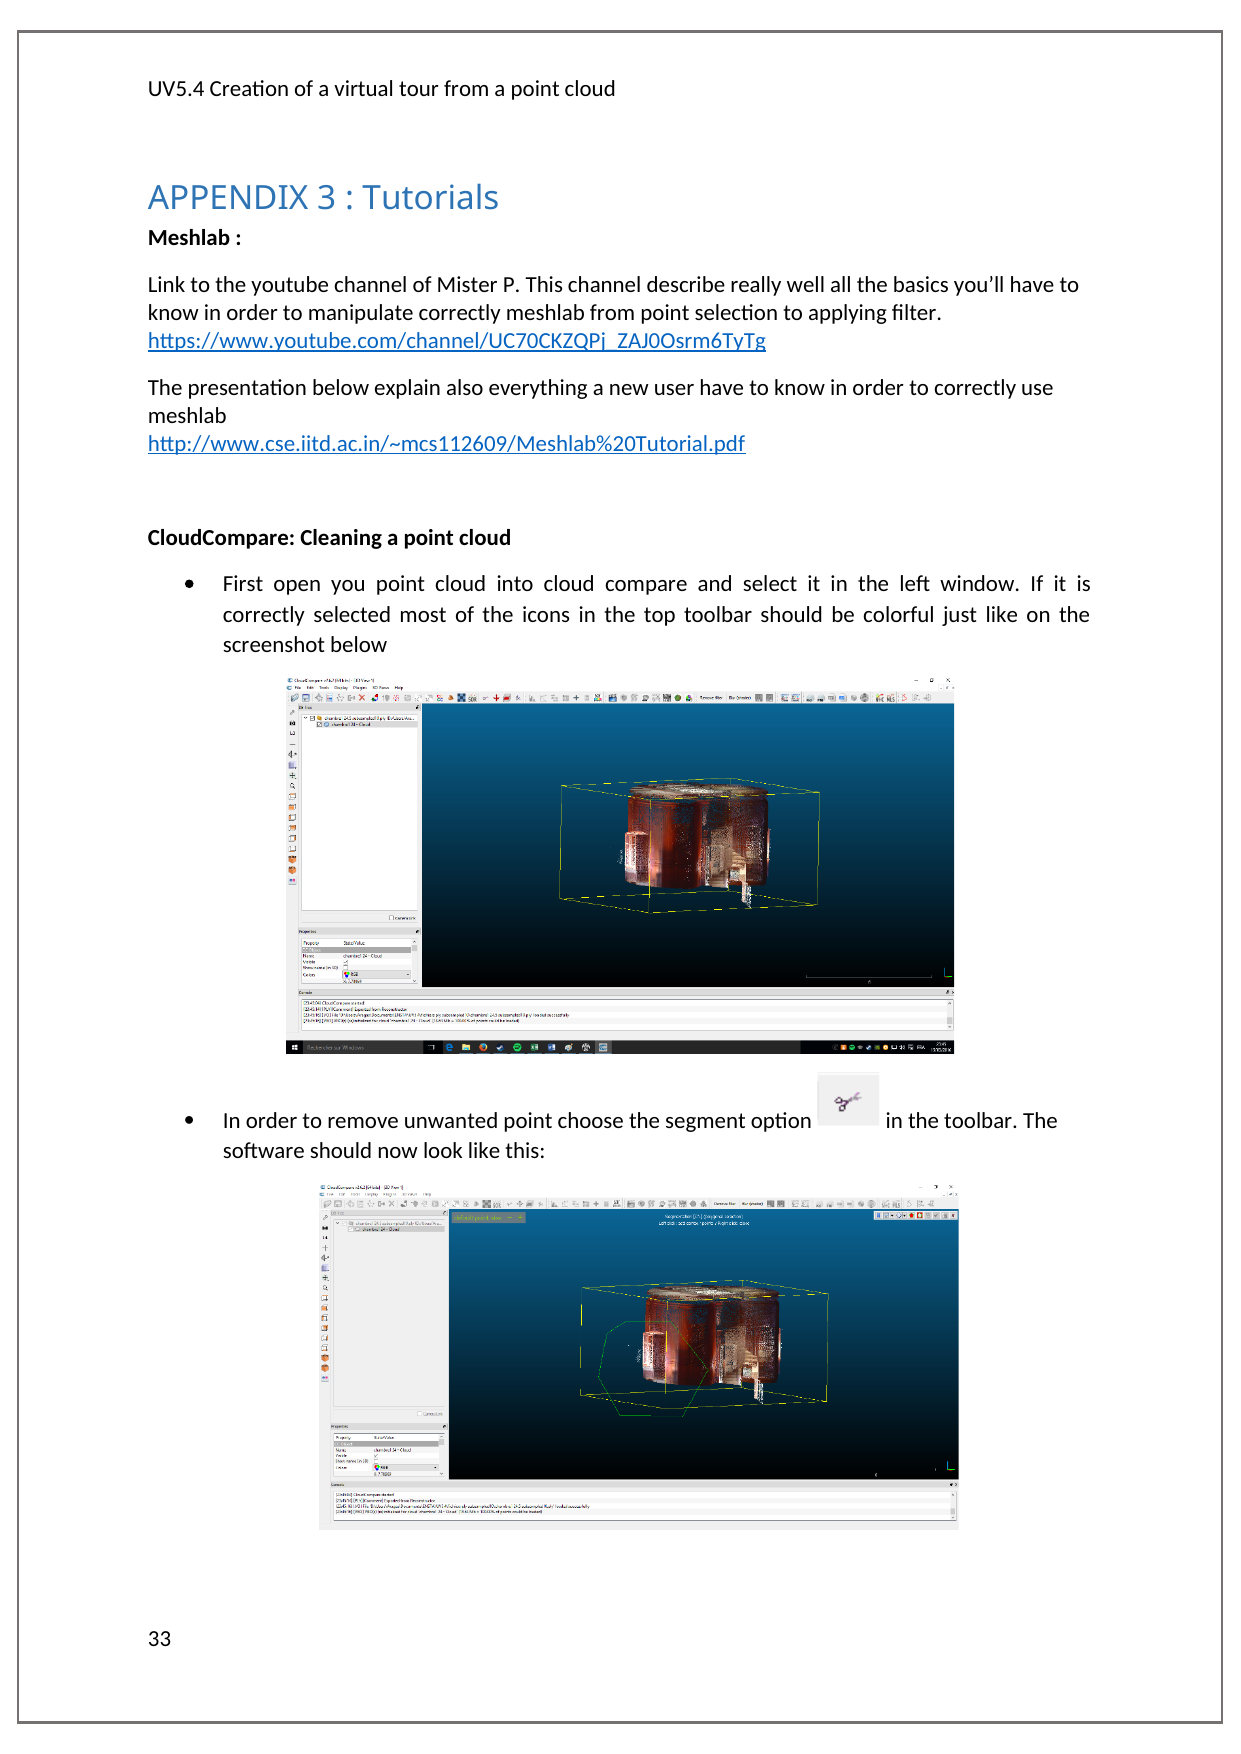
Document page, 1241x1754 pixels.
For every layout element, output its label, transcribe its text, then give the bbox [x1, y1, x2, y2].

picture [286, 676, 955, 1054]
subtitle APPENDIX 3 : Tutorials [148, 174, 1093, 219]
picture [808, 1291, 821, 1295]
text http://www.cse.iitd.ac.in/~mcs112609/Meshlab%20Tutorial.pdf [148, 429, 1093, 457]
picture [874, 1211, 959, 1219]
text CloudCompare: Cleaning a point cloud [148, 523, 1093, 551]
picture [817, 1072, 881, 1129]
picture [452, 1213, 525, 1223]
list First open you point cloud into cloud compare and select it in the left window. If it is correctly selected most of the icons in the top toolbar should be colorful just like on the screenshot below [185, 569, 1093, 658]
text Link to the youtube channel of Mister P. This channel describe really well all the basics you’ll have to know in order to manipulate correctly meshlab from point selection to applying filter. [148, 270, 1093, 326]
picture [319, 1183, 959, 1530]
text The presentation below explain also everything a new user have to know in order to correctly use meshlab [148, 373, 1093, 429]
text https://www.youtube.com/channel/UC70CKZQPj_ZAJ0Osrm6TyTg [148, 326, 1093, 354]
text Meshlab : [148, 223, 1093, 251]
list In order to remove unwanted point choose the segment option in the toolbar. The software should now look like this: [185, 1072, 1093, 1164]
